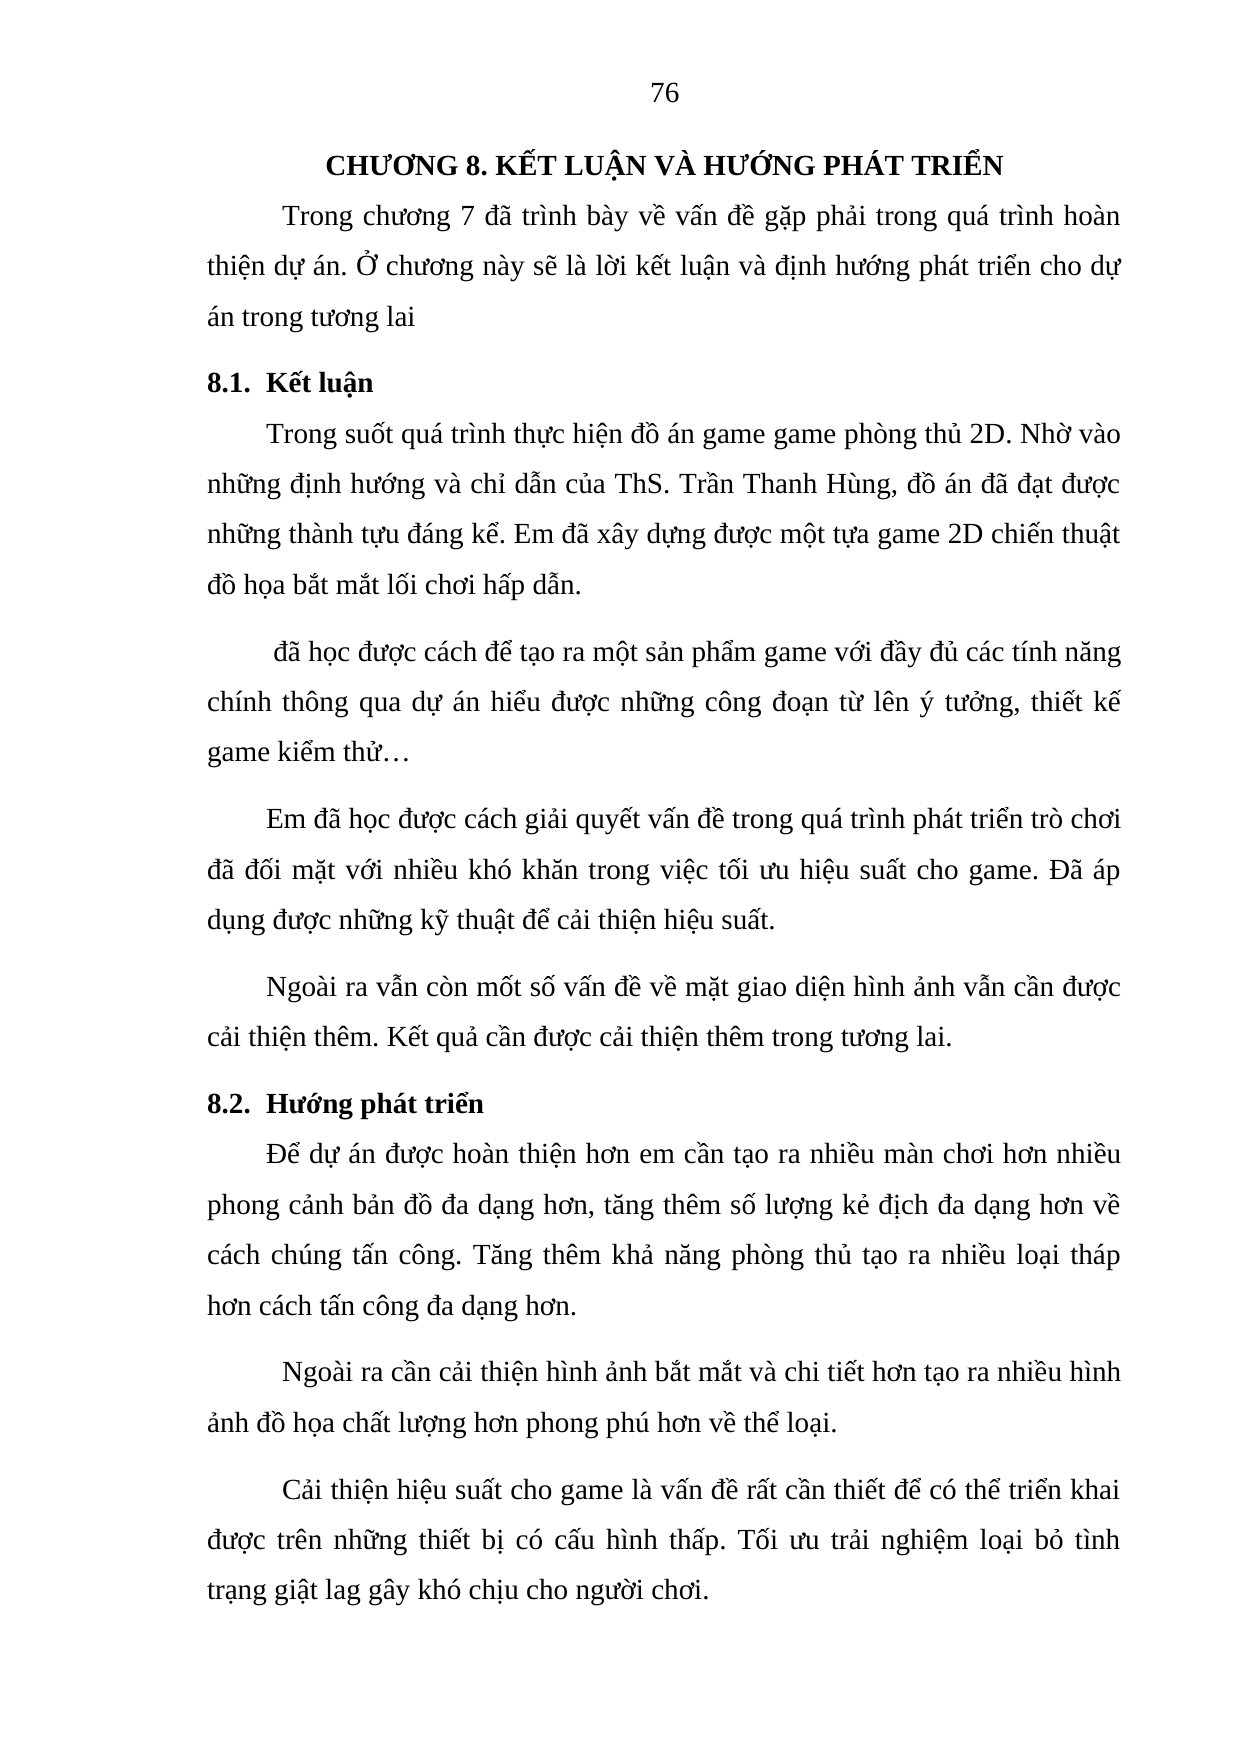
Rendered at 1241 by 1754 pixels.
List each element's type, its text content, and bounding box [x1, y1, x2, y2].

text Để dự án được hoàn thiện hơn em cần tạo ra nhiều màn chơi hơn nhiều phong cảnh bản đồ đa dạng hơn, tăng thêm số lượng kẻ địch đa dạng hơn về cách chúng tấn công. Tăng thêm khả năng phòng thủ tạo ra nhiều loại tháp hơn cách tấn công đa dạng hơn. [207, 1137, 1122, 1321]
text Trong chương 7 đã trình bày về vấn đề gặp phải trong quá trình hoàn thiện dự án. Ở chương này sẽ là lời kết luận và định hướng phát triển cho dự án trong tương lai [207, 198, 1122, 332]
text Em đã học được cách giải quyết vấn đề trong quá trình phát triển trò chơi đã đối mặt với nhiều khó khăn trong việc tối ưu hiệu suất cho game. Đã áp dụng được những kỹ thuật để cải thiện hiệu suất. [207, 801, 1122, 936]
subtitle KẾT LUẬN VÀ HƯỚNG PHÁT TRIỂN [207, 148, 1122, 181]
text đã học được cách để tạo ra một sản phẩm game với đầy đủ các tính năng chính thông qua dự án hiểu được những công đoạn từ lên ý tưởng, thiết kế game kiểm thử… [207, 634, 1122, 768]
text Ngoài ra vẫn còn mốt số vấn đề về mặt giao diện hình ảnh vẫn cần được cải thiện thêm. Kết quả cần được cải thiện thêm trong tương lai. [207, 969, 1122, 1053]
text Trong suốt quá trình thực hiện đồ án game game phòng thủ 2D. Nhờ vào những định hướng và chỉ dẫn của ThS. Trần Thanh Hùng, đồ án đã đạt được những thành tựu đáng kể. Em đã xây dựng được một tựa game 2D chiến thuật đồ họa bắt mắt lối chơi hấp dẫn. [207, 416, 1122, 600]
text Ngoài ra cần cải thiện hình ảnh bắt mắt và chi tiết hơn tạo ra nhiều hình ảnh đồ họa chất lượng hơn phong phú hơn về thể loại. [207, 1354, 1122, 1438]
subtitle Kết luận [207, 366, 1122, 399]
text Cải thiện hiệu suất cho game là vấn đề rất cần thiết để có thể triển khai được trên những thiết bị có cấu hình thấp. Tối ưu trải nghiệm loại bỏ tình trạng giật lag gây khó chịu cho người chơi. [207, 1472, 1122, 1606]
subtitle Hướng phát triển [207, 1086, 1122, 1120]
